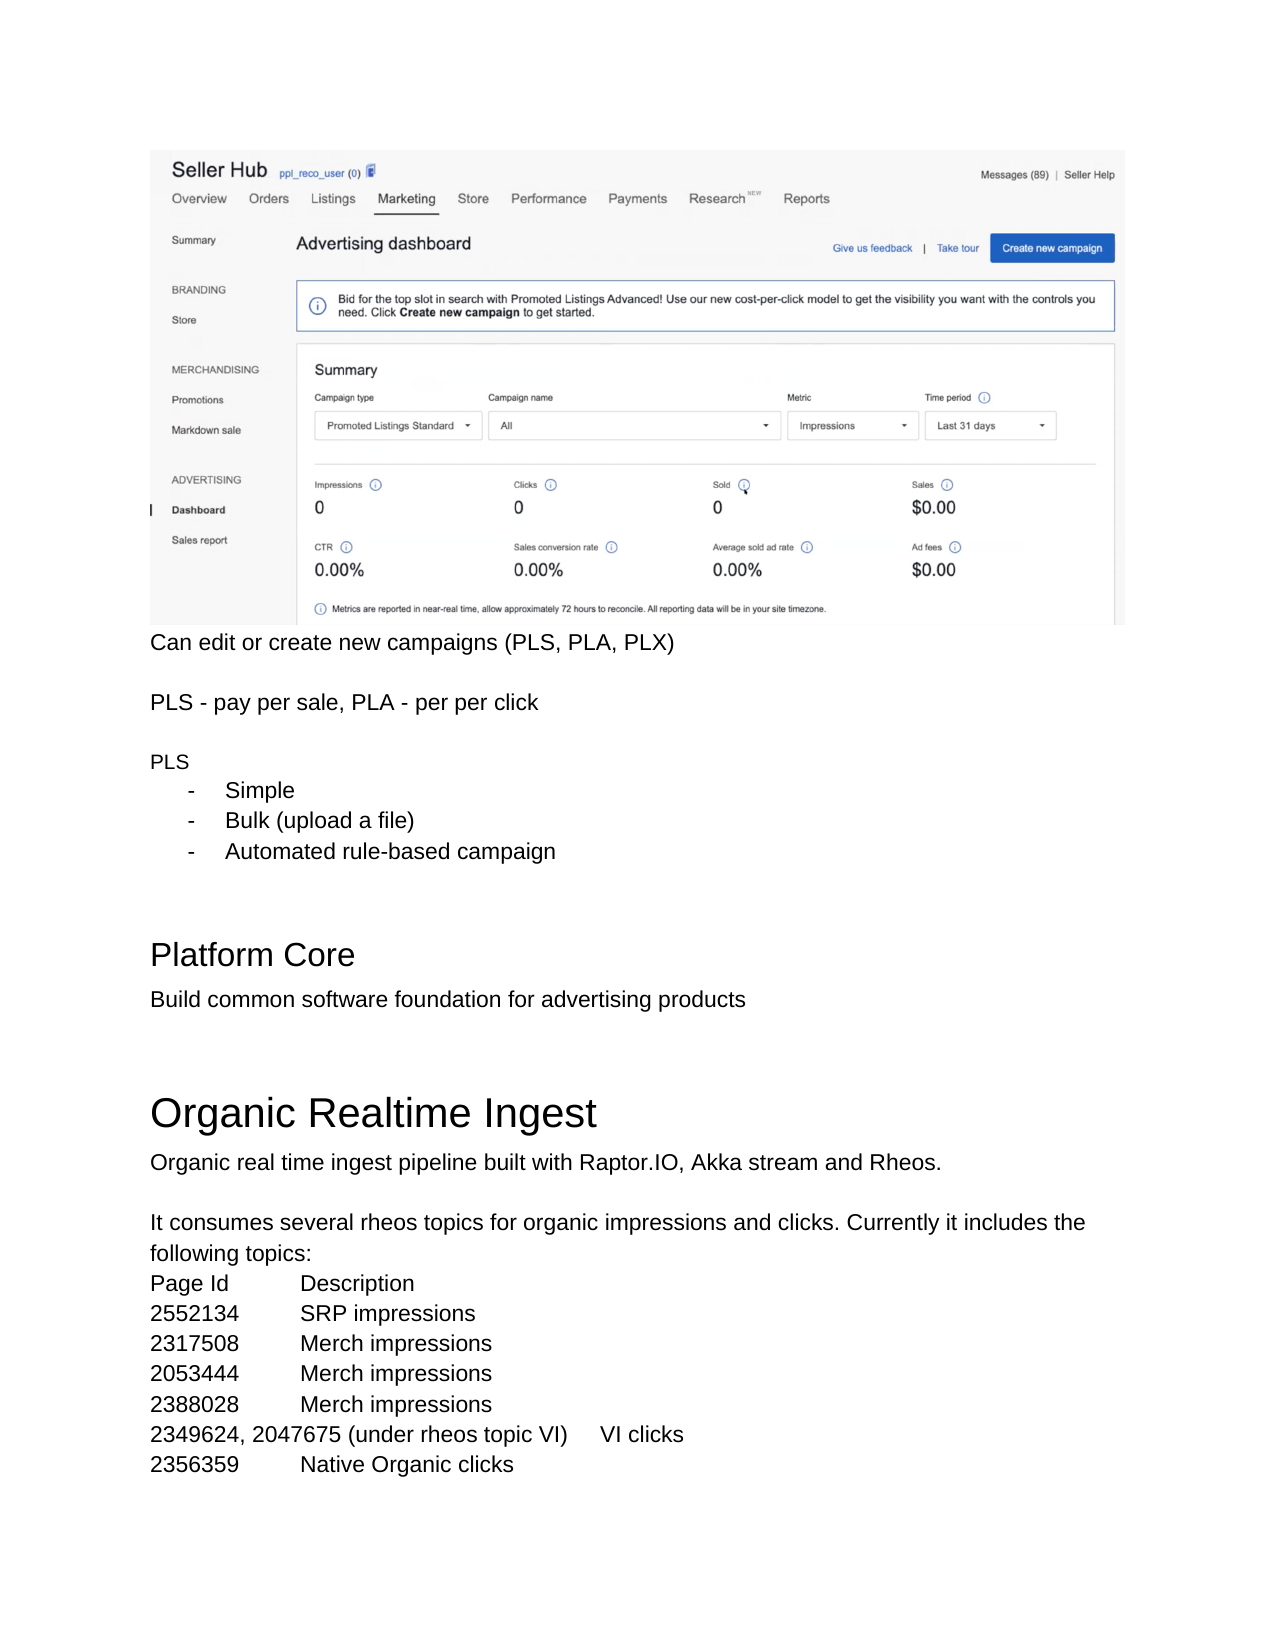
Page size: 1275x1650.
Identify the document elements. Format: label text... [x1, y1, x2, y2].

subtitle Platform Core [150, 936, 1125, 974]
text Organic real time ingest pipeline built with Raptor.IO, Akka stream and Rheos. [150, 1149, 1125, 1175]
list Automated rule-based campaign [187, 838, 1125, 864]
list Simple [187, 777, 1125, 803]
text 2349624, 2047675 (under rheos topic VI) VI clicks [150, 1421, 1125, 1447]
text 2053444 Merch impressions [150, 1360, 1125, 1387]
text Can edit or create new campaigns (PLS, PLA, PLX) [150, 629, 1125, 655]
text PLS - pay per sale, PLA - per per click [150, 689, 1125, 716]
text Page Id Description [150, 1270, 1125, 1296]
text 2552134 SRP impressions [150, 1300, 1125, 1326]
text 2317508 Merch impressions [150, 1330, 1125, 1357]
subtitle Organic Realtime Ingest [150, 1088, 1125, 1136]
text 2356359 Native Organic clicks [150, 1451, 1125, 1477]
text PLS [150, 750, 1125, 774]
picture [150, 150, 1125, 625]
text Build common software foundation for advertising products [150, 986, 1125, 1013]
text 2388028 Merch impressions [150, 1391, 1125, 1417]
list Bulk (upload a file) [187, 807, 1125, 834]
text It consumes several rheos topics for organic impressions and clicks. Currently it includes the following topics: [150, 1209, 1125, 1266]
